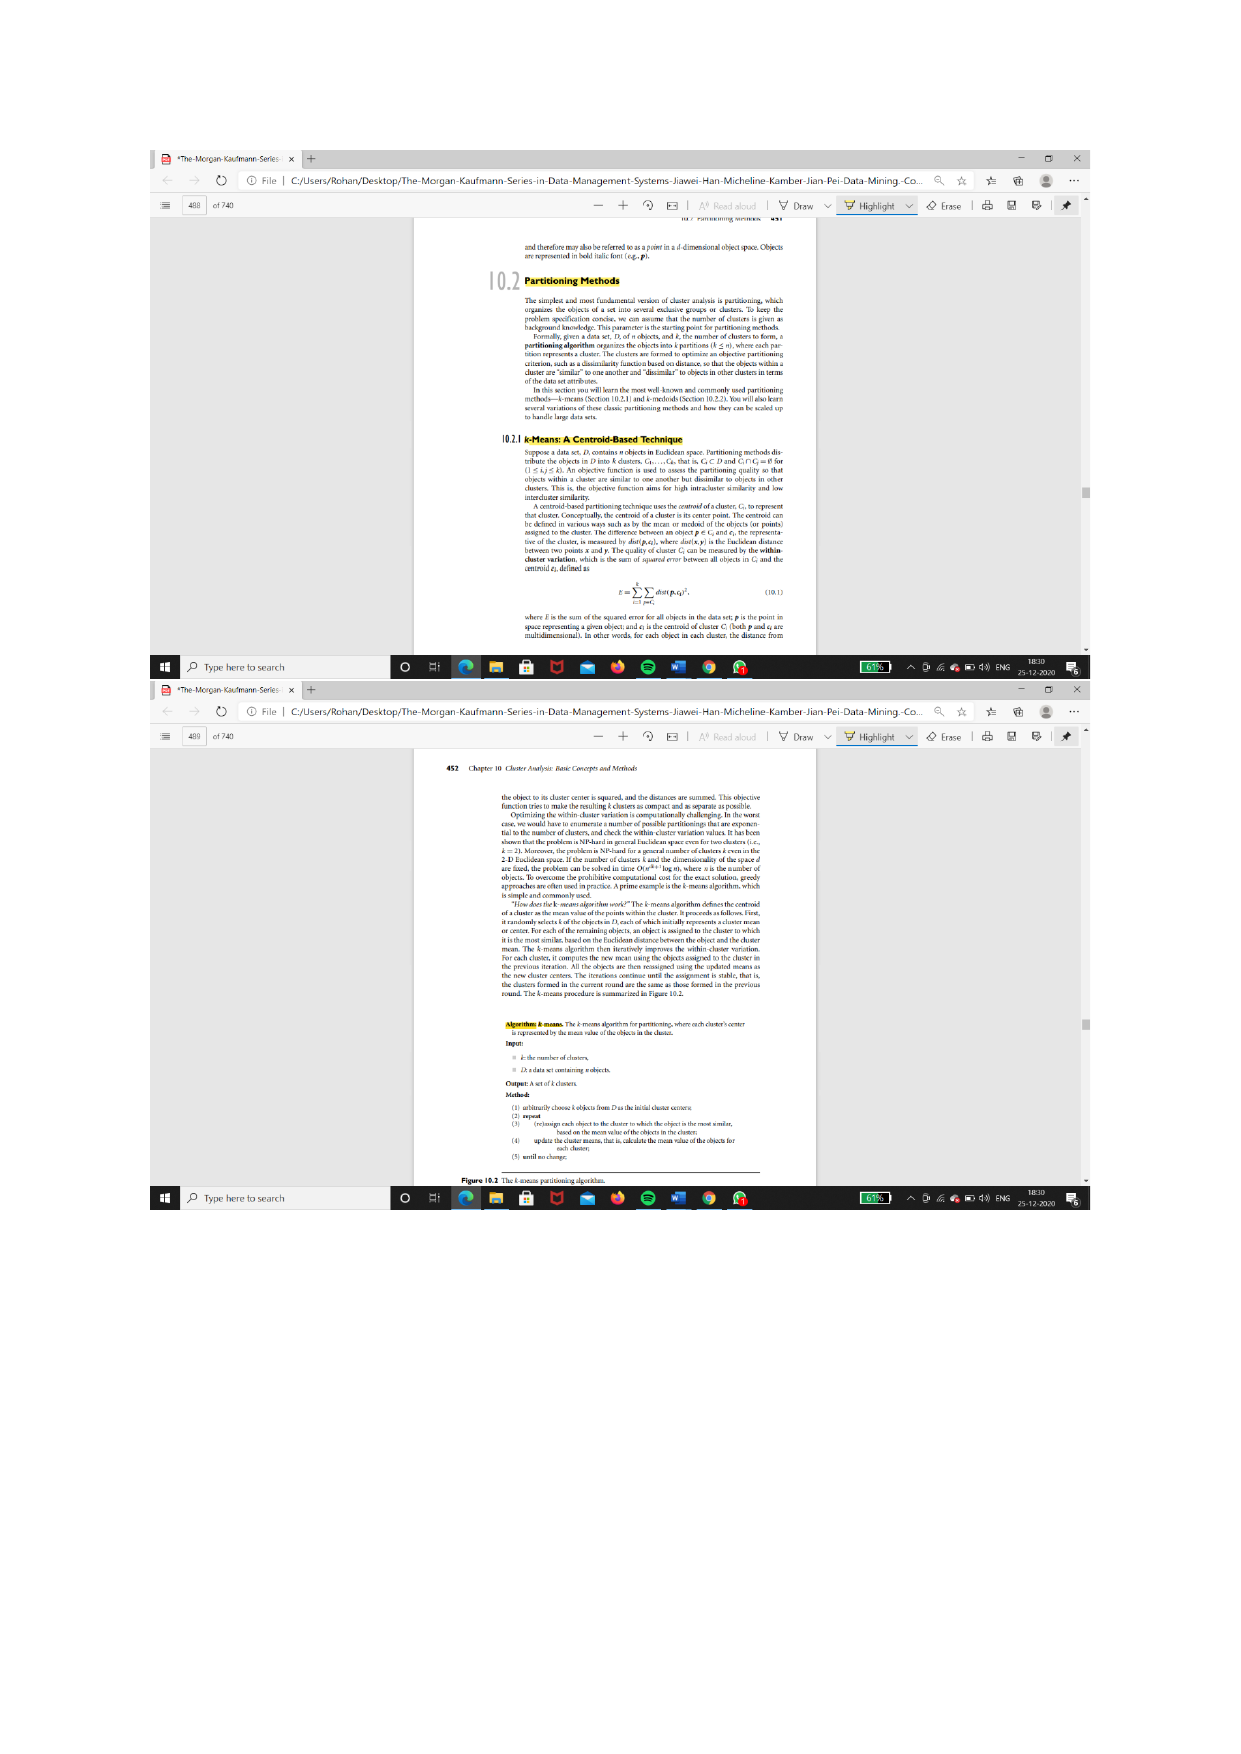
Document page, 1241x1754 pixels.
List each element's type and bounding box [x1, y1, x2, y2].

picture [150, 681, 1091, 1210]
picture [150, 150, 1091, 679]
